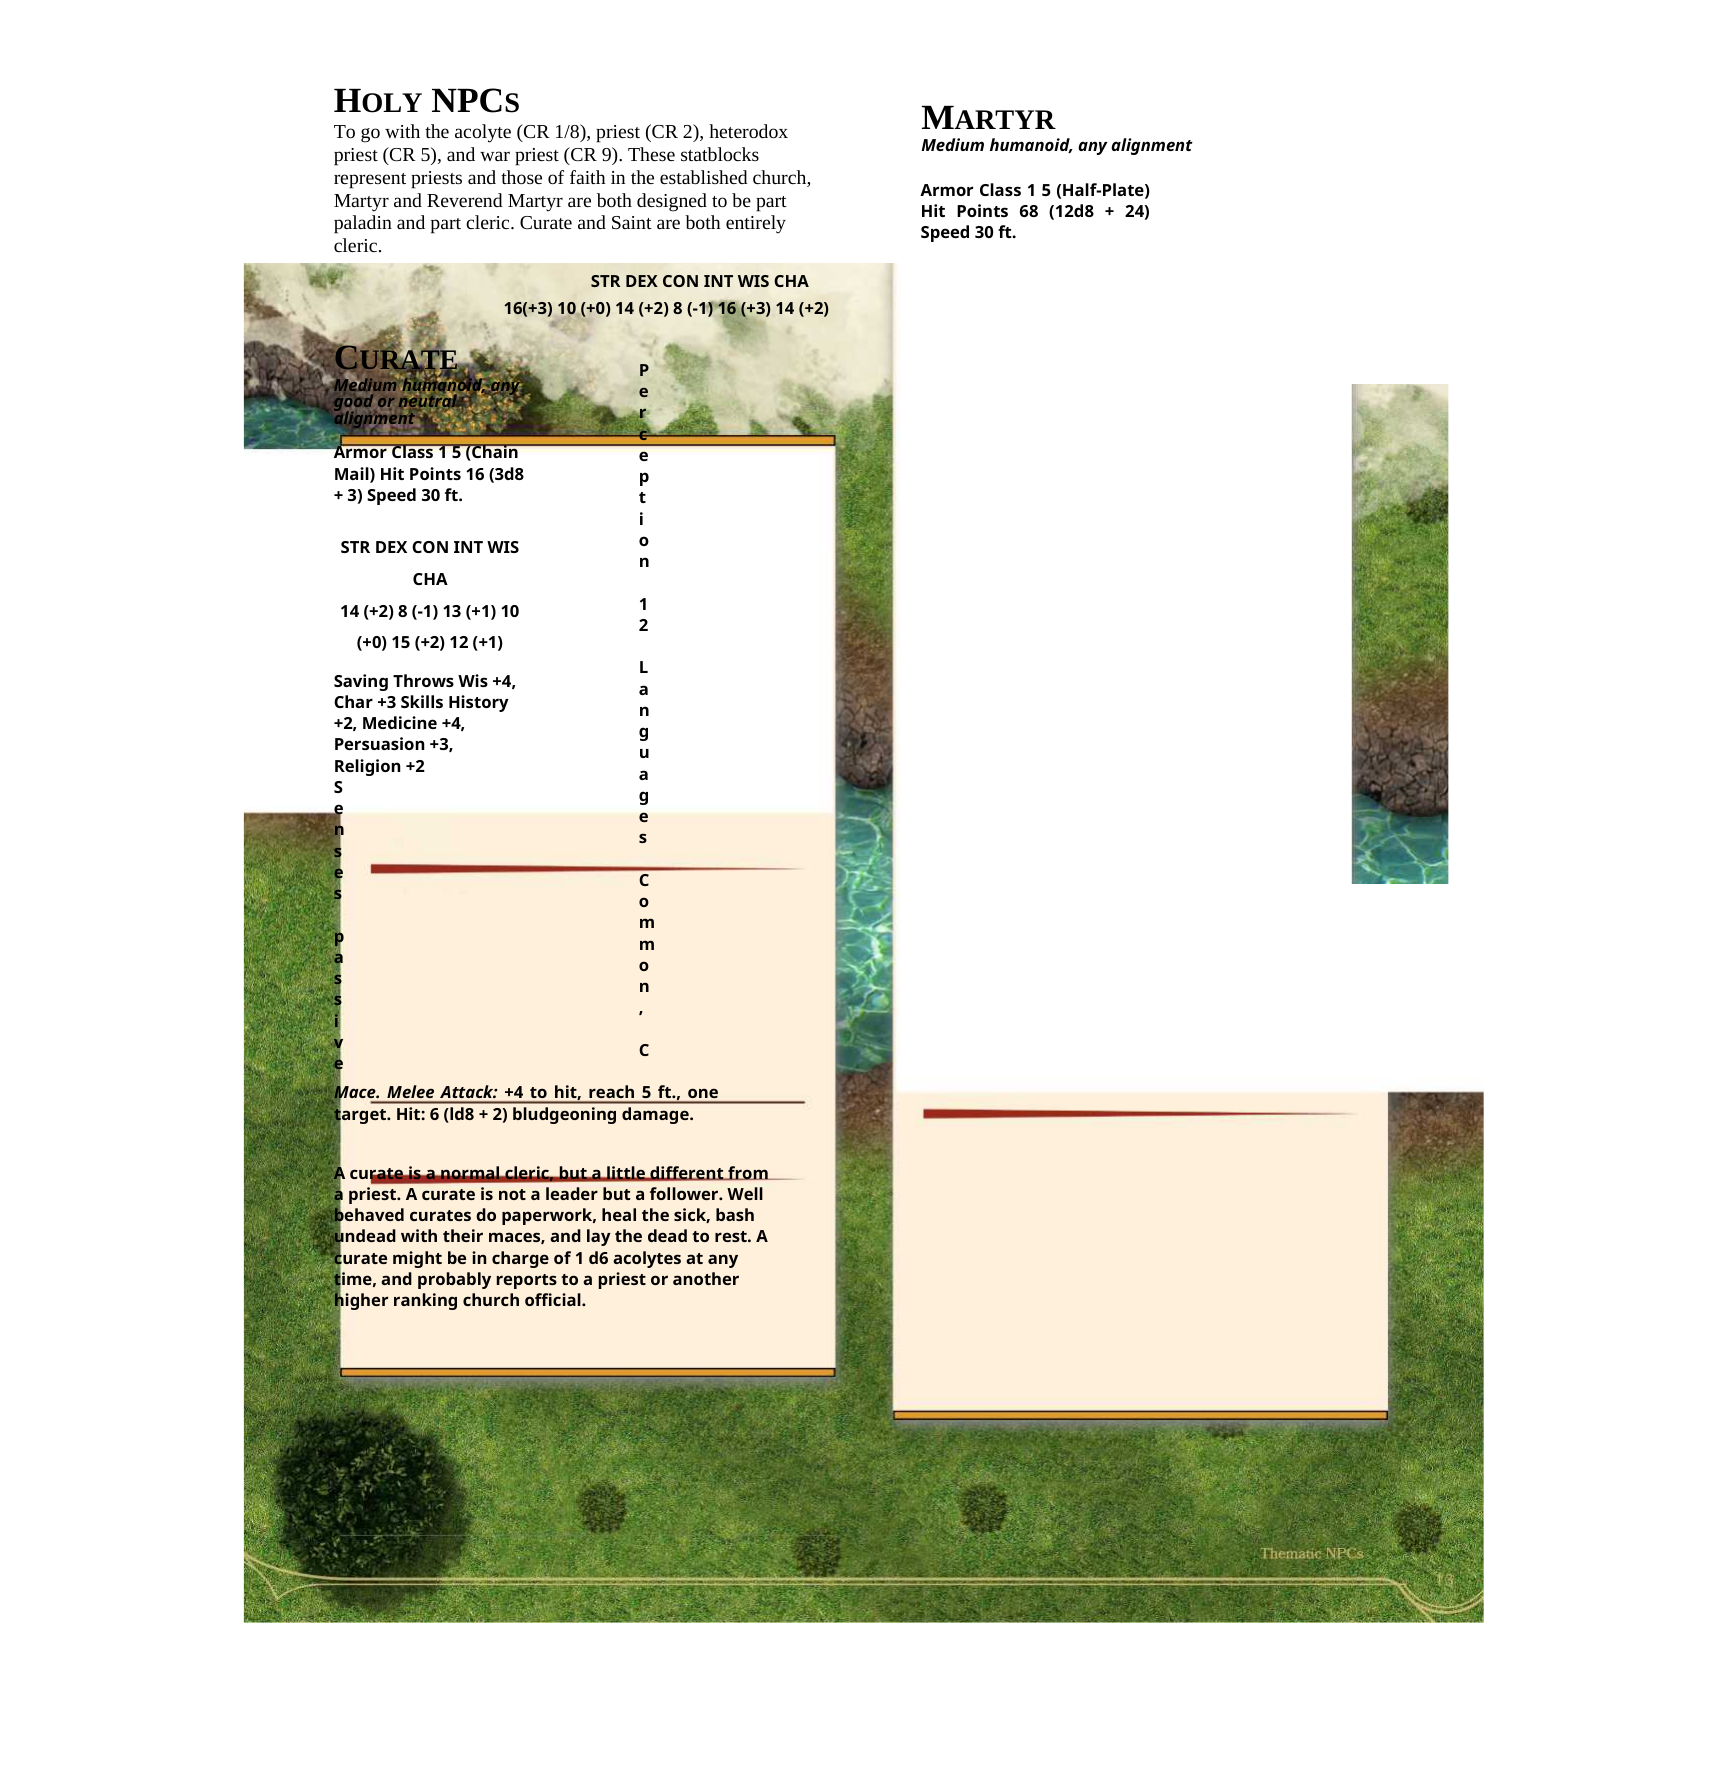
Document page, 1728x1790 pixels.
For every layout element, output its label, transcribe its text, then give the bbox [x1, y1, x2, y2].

text To go with the acolyte (CR 1/8), priest (CR 2), heterodox priest (CR 5), and war priest (CR 9). These statblocks represent priests and those of faith in the established church, Martyr and Reverend Martyr are both designed to be part paladin and part cleric. Curate and Saint are both entirely cleric. [333, 121, 829, 257]
text STR DEX CON INT WIS CHA 14 (+2) 8 (-1) 13 (+1) 10 (+0) 15 (+2) 12 (+1) [336, 528, 524, 655]
text STR DEX CON INT WIS CHA [333, 274, 808, 291]
text Curate [333, 341, 524, 376]
text 16(+3) 10 (+0) 14 (+2) 8 (-1) 16 (+3) 14 (+2) [333, 301, 829, 318]
text Armor Class 1 5 (Chain Mail) Hit Points 16 (3d8 + 3) Speed 30 ft. [333, 442, 524, 505]
text Holy NPCs [333, 84, 829, 120]
text Saving Throws Wis +4, Char +3 Skills History +2, Medicine +4, Persuasion +3, Religion +2 [333, 670, 524, 776]
picture [243, 263, 1484, 1623]
text Medium humanoid, any good or neutral alignment [333, 378, 524, 428]
